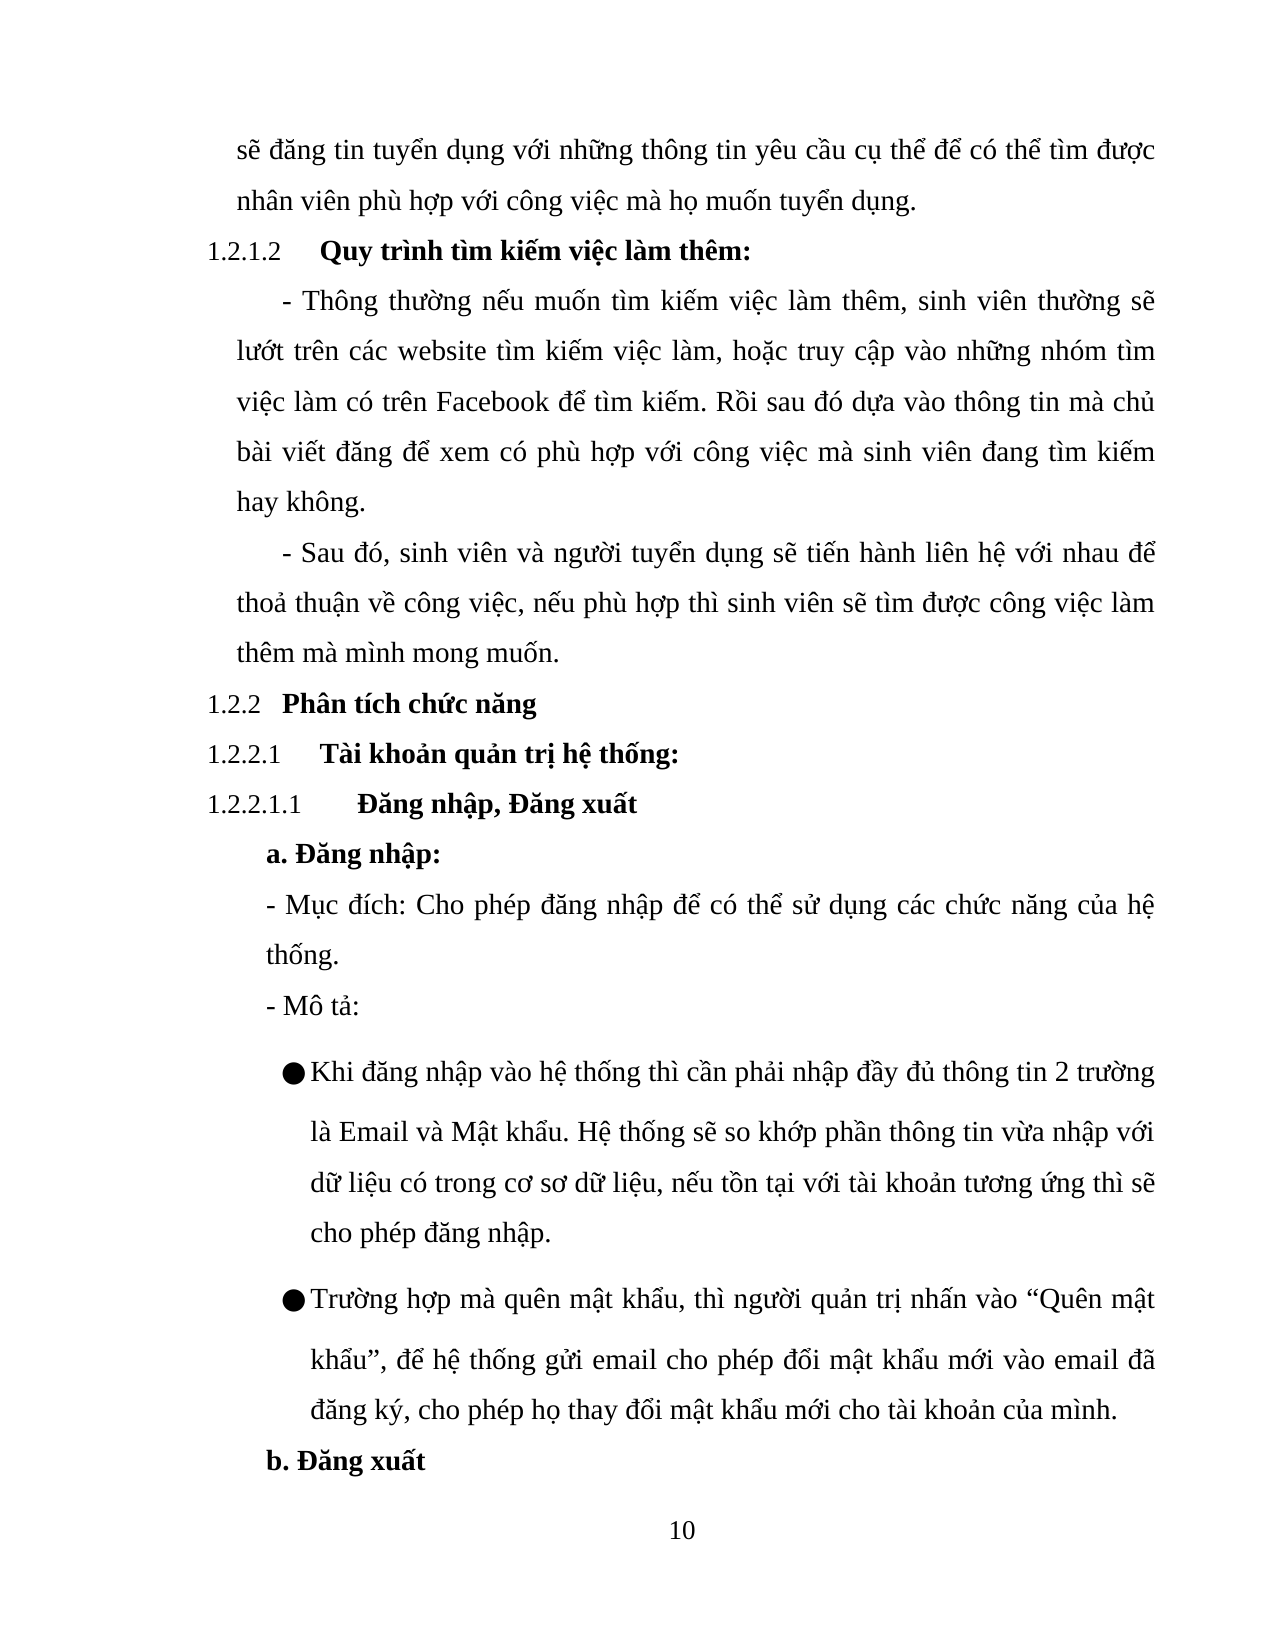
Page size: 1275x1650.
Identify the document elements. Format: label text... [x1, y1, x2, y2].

list Đăng nhập, Đăng xuất [207, 786, 1157, 820]
text - Sau đó, sinh viên và người tuyển dụng sẽ tiến hành liên hệ với nhau để thoả thuận về công việc, nếu phù hợp thì sinh viên sẽ tìm được công việc làm thêm mà mình mong muốn. [236, 535, 1157, 669]
text - Mô tả: [266, 988, 1157, 1021]
list Tài khoản quản trị hệ thống: [207, 736, 1157, 769]
text - Thông thường nếu muốn tìm kiếm việc làm thêm, sinh viên thường sẽ lướt trên các website tìm kiếm việc làm, hoặc truy cập vào những nhóm tìm việc làm có trên Facebook để tìm kiếm. Rồi sau đó dựa vào thông tin mà chủ bài viết đăng để xem có phù hợp với công việc mà sinh viên đang tìm kiếm hay không. [236, 283, 1157, 518]
list Phân tích chức năng [207, 686, 1157, 719]
text a. Đăng nhập: [266, 837, 1157, 870]
list Trường hợp mà quên mật khẩu, thì người quản trị nhấn vào “Quên mật khẩu”, để hệ thống gửi email cho phép đổi mật khẩu mới vào email đã đăng ký, cho phép họ thay đổi mật khẩu mới cho tài khoản của mình. [281, 1265, 1157, 1426]
text - Mục đích: Cho phép đăng nhập để có thể sử dụng các chức năng của hệ thống. [266, 887, 1157, 971]
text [236, 132, 1157, 216]
list Quy trình tìm kiếm việc làm thêm: [207, 233, 1157, 266]
list Khi đăng nhập vào hệ thống thì cần phải nhập đầy đủ thông tin 2 trường là Email và Mật khẩu. Hệ thống sẽ so khớp phần thông tin vừa nhập với dữ liệu có trong cơ sơ dữ liệu, nếu tồn tại với tài khoản tương ứng thì sẽ cho phép đăng nhập. [281, 1038, 1157, 1249]
text b. Đăng xuất [266, 1443, 1157, 1476]
